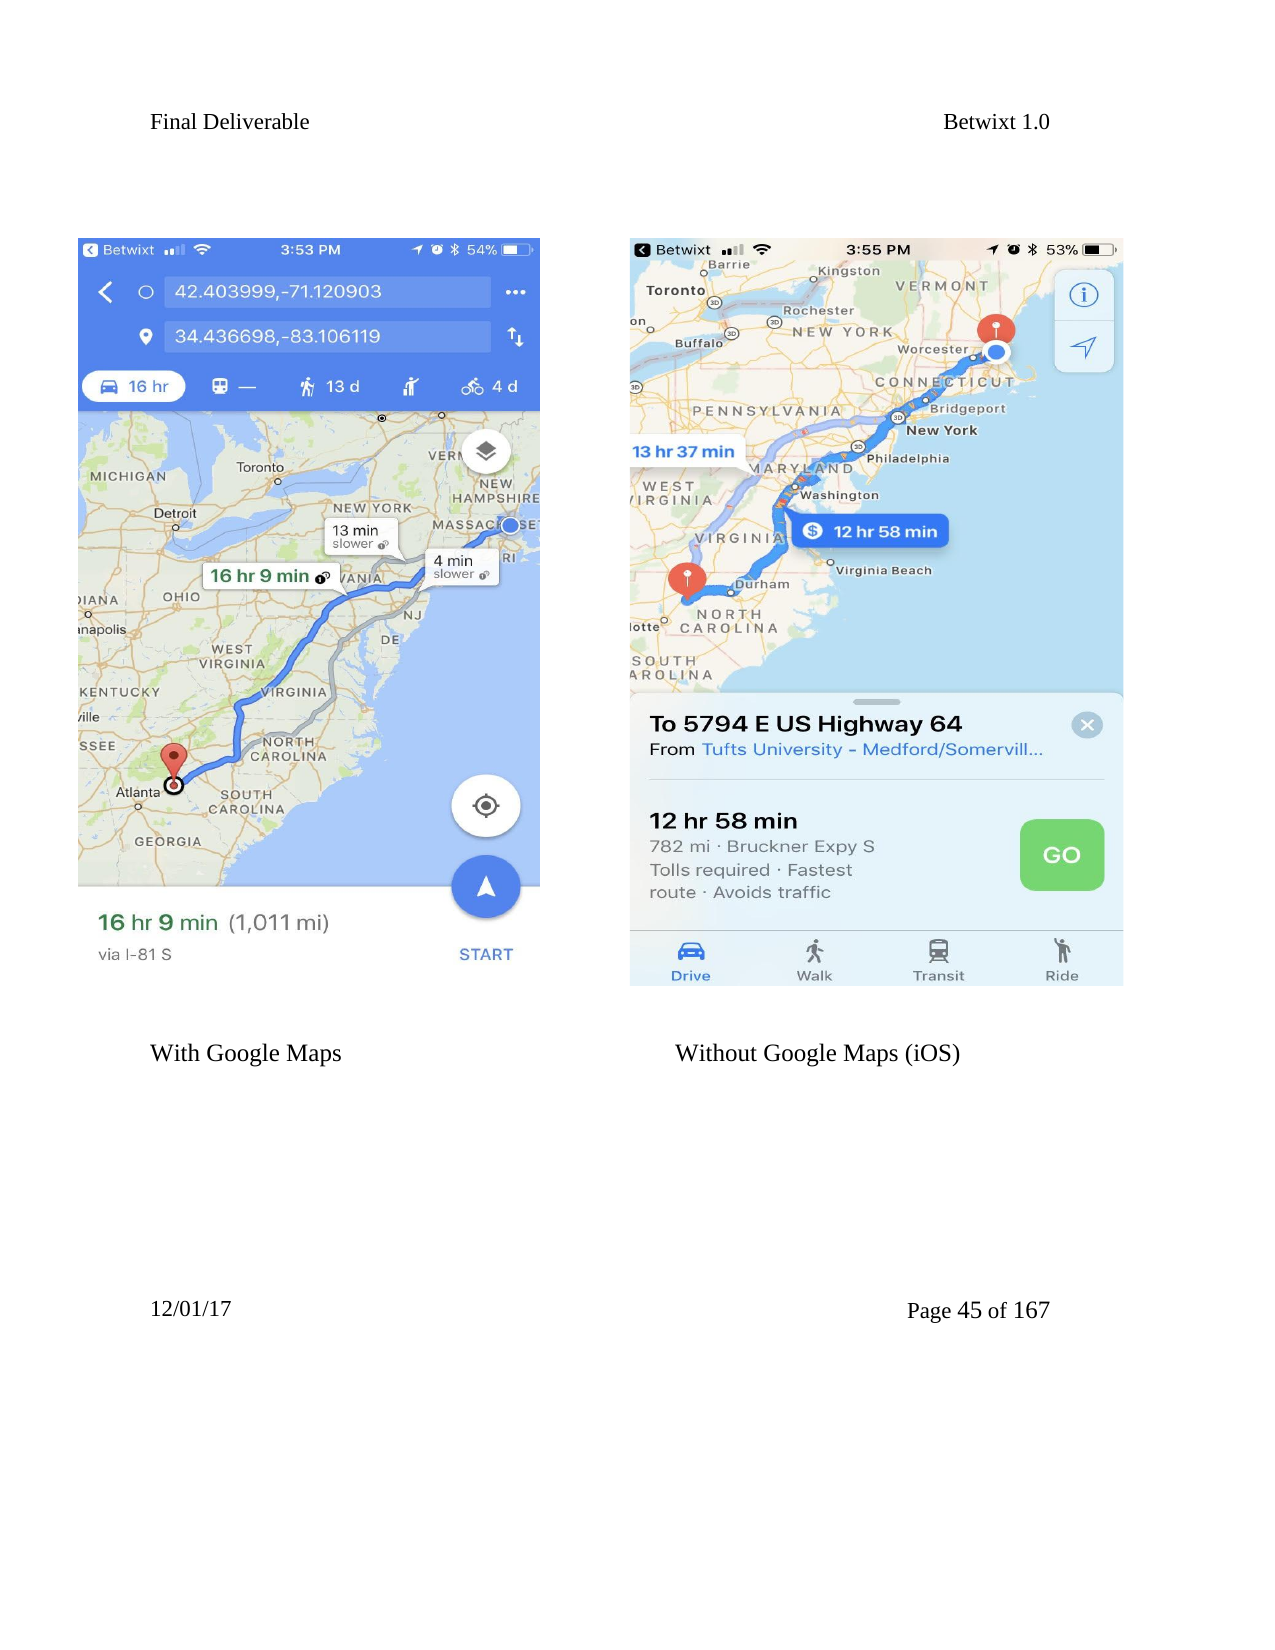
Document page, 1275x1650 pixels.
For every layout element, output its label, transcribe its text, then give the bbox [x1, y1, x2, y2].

text With Google Maps Without Google Maps (iOS) [150, 1038, 1125, 1067]
picture [78, 238, 540, 986]
picture [629, 238, 1124, 986]
